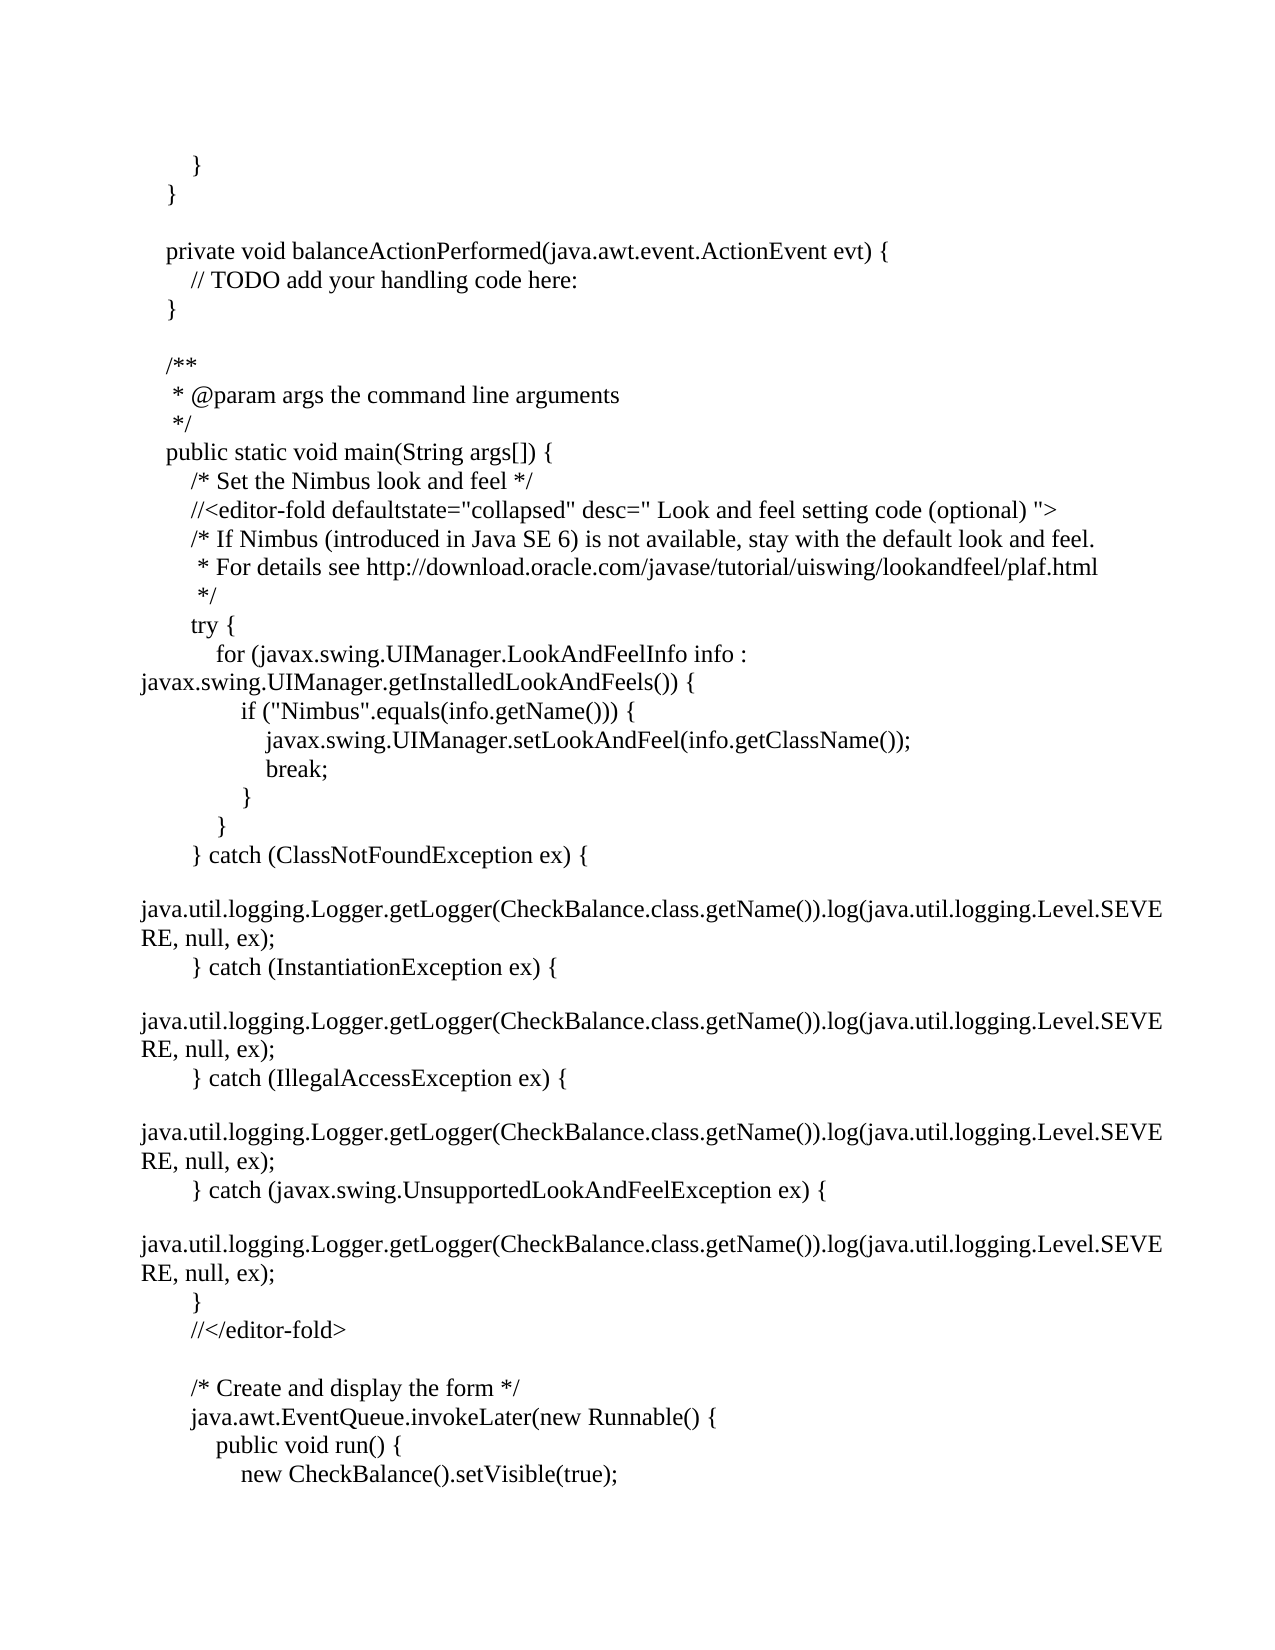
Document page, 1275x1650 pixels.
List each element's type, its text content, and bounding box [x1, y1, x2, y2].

text } catch (InstantiationException ex) { [141, 952, 1172, 980]
text for (javax.swing.UIManager.LookAndFeelInfo info : javax.swing.UIManager.getInstalledLookAndFeels()) { [141, 639, 1172, 696]
text java.util.logging.Logger.getLogger(CheckBalance.class.getName()).log(java.util.logging.Level.SEVERE, null, ex); [141, 869, 1172, 952]
text } [141, 782, 1172, 811]
text java.util.logging.Logger.getLogger(CheckBalance.class.getName()).log(java.util.logging.Level.SEVERE, null, ex); [141, 1204, 1172, 1287]
text */ [141, 581, 1172, 610]
text private void balanceActionPerformed(java.awt.event.ActionEvent evt) { [141, 236, 1172, 265]
text java.util.logging.Logger.getLogger(CheckBalance.class.getName()).log(java.util.logging.Level.SEVERE, null, ex); [141, 980, 1172, 1063]
text public static void main(String args[]) { [141, 437, 1172, 466]
text javax.swing.UIManager.setLookAndFeel(info.getClassName()); [141, 725, 1172, 754]
text } [141, 179, 1172, 207]
text /** [141, 351, 1172, 380]
text } [141, 294, 1172, 322]
text java.util.logging.Logger.getLogger(CheckBalance.class.getName()).log(java.util.logging.Level.SEVERE, null, ex); [141, 1092, 1172, 1175]
text * For details see http://download.oracle.com/javase/tutorial/uiswing/lookandfeel/plaf.html [141, 552, 1172, 581]
text /* Create and display the form */ [141, 1373, 1172, 1402]
text //</editor-fold> [141, 1315, 1172, 1344]
text /* If Nimbus (introduced in Java SE 6) is not available, stay with the default look and feel. [141, 524, 1172, 552]
text } catch (IllegalAccessException ex) { [141, 1063, 1172, 1092]
text public void run() { [141, 1430, 1172, 1459]
text * @param args the command line arguments [141, 380, 1172, 409]
text new CheckBalance().setVisible(true); [141, 1459, 1172, 1488]
text } catch (javax.swing.UnsupportedLookAndFeelException ex) { [141, 1175, 1172, 1204]
text /* Set the Nimbus look and feel */ [141, 466, 1172, 495]
text } [141, 150, 1172, 179]
text java.awt.EventQueue.invokeLater(new Runnable() { [141, 1402, 1172, 1430]
text //<editor-fold defaultstate="collapsed" desc=" Look and feel setting code (optional) "> [141, 495, 1172, 524]
text */ [141, 409, 1172, 437]
text } [141, 811, 1172, 840]
text break; [141, 754, 1172, 782]
text if ("Nimbus".equals(info.getName())) { [141, 696, 1172, 725]
text try { [141, 610, 1172, 639]
text } [141, 1287, 1172, 1315]
text } catch (ClassNotFoundException ex) { [141, 840, 1172, 869]
text // TODO add your handling code here: [141, 265, 1172, 294]
